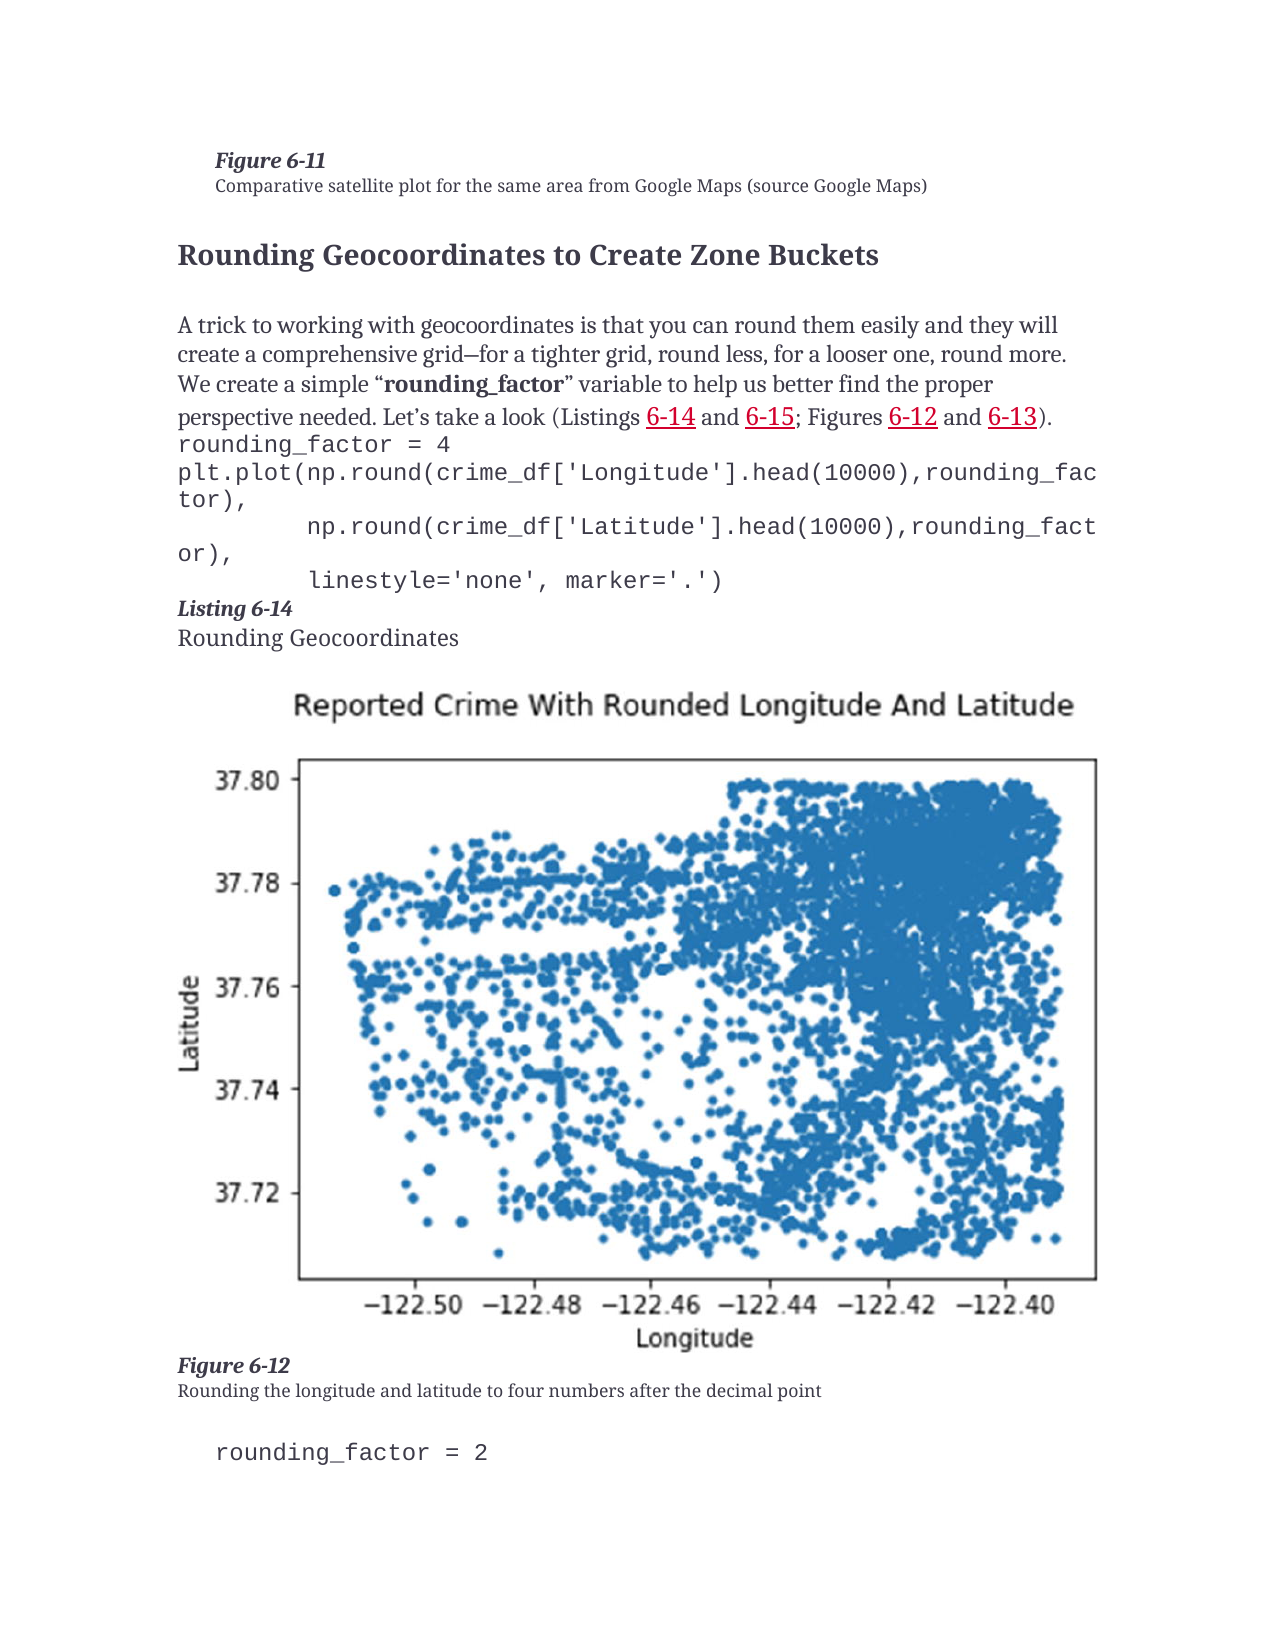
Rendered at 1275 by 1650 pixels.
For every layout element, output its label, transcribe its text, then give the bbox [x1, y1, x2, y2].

text np.round(crime_df['Latitude'].head(10000),rounding_factor), [177, 514, 1098, 569]
text Rounding Geocoordinates to Create Zone Buckets [177, 236, 1098, 274]
picture [177, 691, 1098, 1353]
text rounding_factor = 4 [177, 433, 1098, 460]
text linestyle='none', marker='.') [177, 569, 1098, 596]
text Rounding the longitude and latitude to four numbers after the decimal point [177, 1379, 1098, 1403]
text rounding_factor = 2 [177, 1440, 1098, 1468]
text Comparative satellite plot for the same area from Google Maps (source Google Maps) [177, 174, 1098, 198]
text Figure 6-12 [177, 1353, 1098, 1379]
text Rounding Geocoordinates [177, 622, 1098, 653]
text Figure 6-11 [177, 148, 1098, 174]
text plt.plot(np.round(crime_df['Longitude'].head(10000),rounding_factor), [177, 460, 1098, 514]
text Listing 6-14 [177, 596, 1098, 622]
text A trick to working with geocoordinates is that you can round them easily and they will create a comprehensive grid—for a tighter grid, round less, for a looser one, round more. We create a simple “rounding_factor” variable to help us better find the proper perspective needed. Let’s take a look (Listings 6-14 and 6-15; Figures 6-12 and 6-13). [177, 311, 1098, 433]
